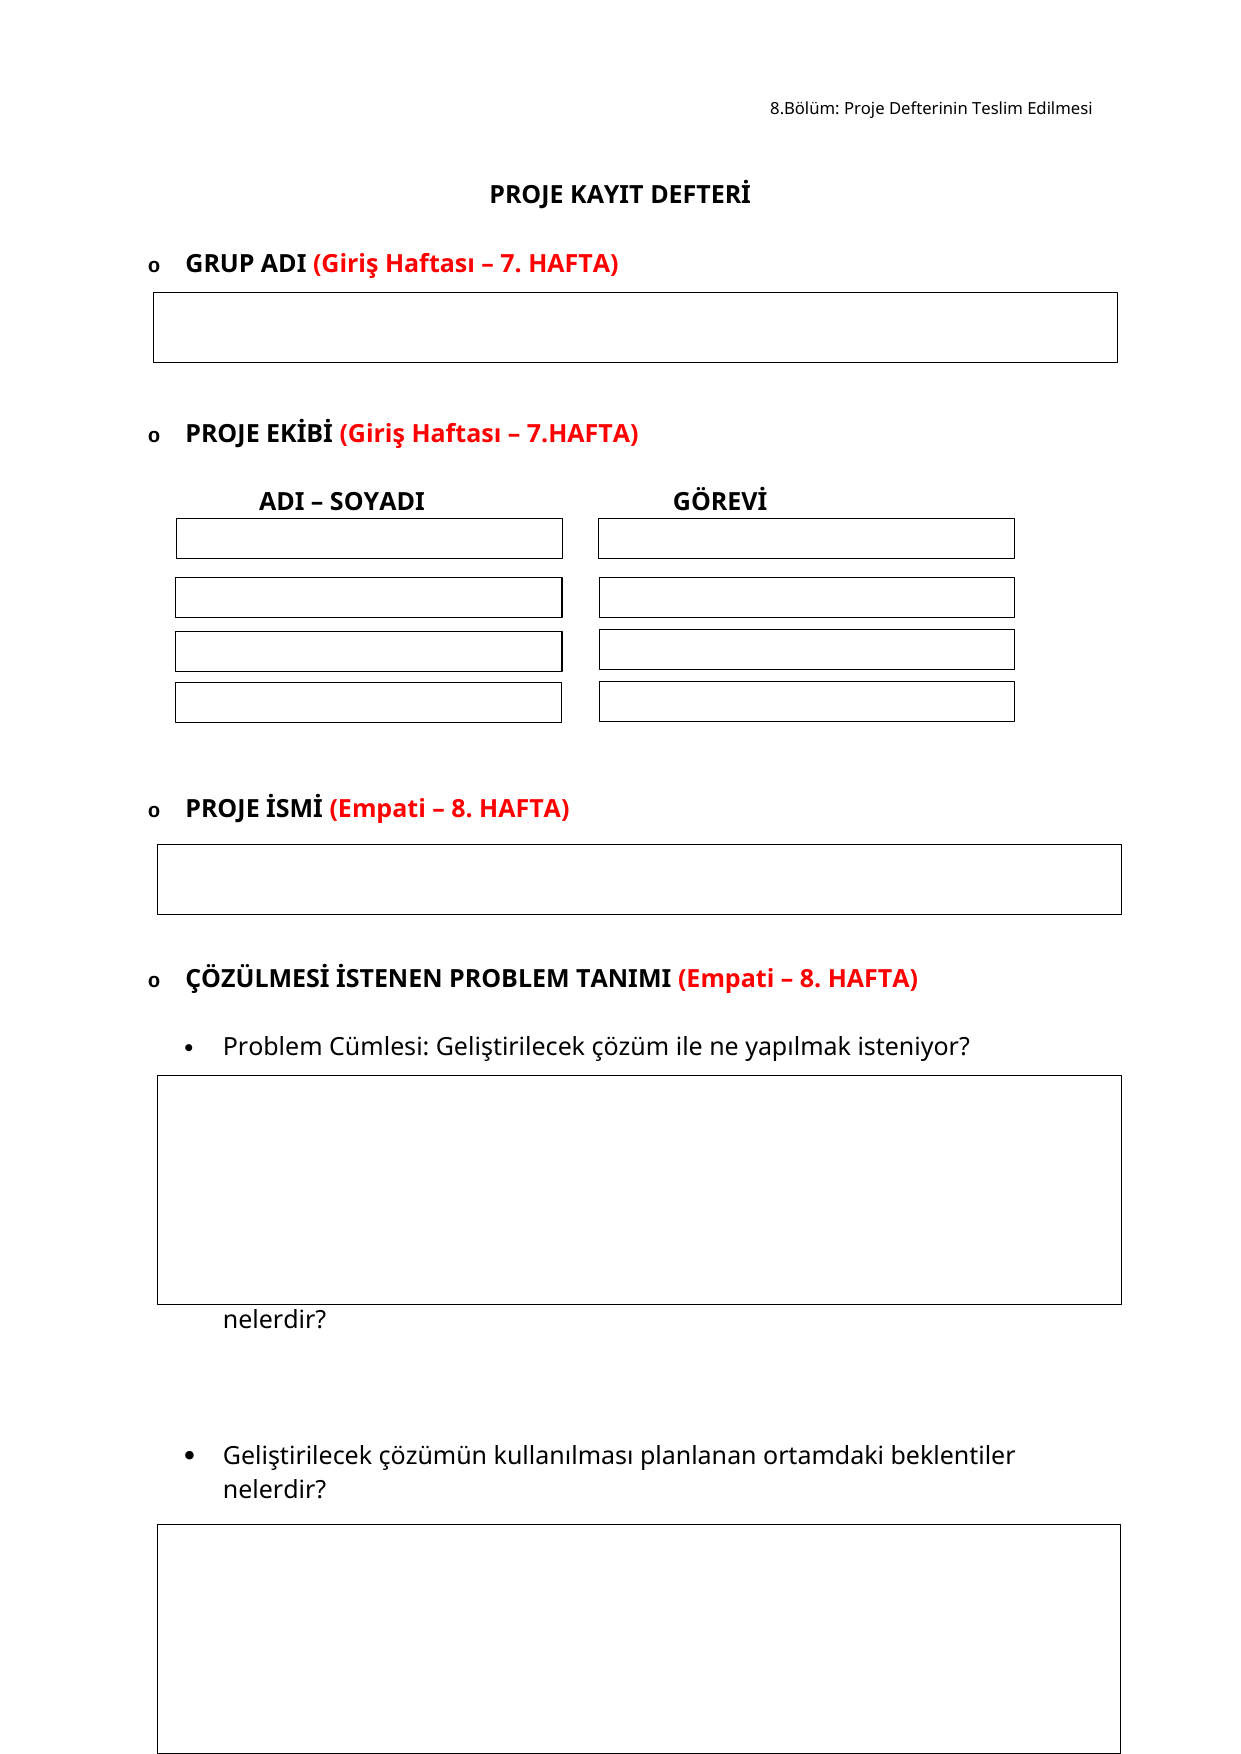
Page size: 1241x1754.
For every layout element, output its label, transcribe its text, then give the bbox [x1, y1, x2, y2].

list PROJE EKİBİ (Giriş Haftası – 7.HAFTA) [148, 416, 1092, 450]
text PROJE KAYIT DEFTERİ [148, 177, 1092, 211]
text ADI – SOYADI GÖREVİ [259, 484, 1092, 518]
list GRUP ADI (Giriş Haftası – 7. HAFTA) [148, 245, 1092, 279]
list ÇÖZÜLMESİ İSTENEN PROBLEM TANIMI (Empati – 8. HAFTA) [148, 961, 1092, 995]
list Geliştirilecek çözümün kullanılması planlanan ortamdaki beklentiler nelerdir? [185, 1437, 1092, 1506]
list Geliştirilecek çözümün kullanılması planlanan ortamdaki ihtiyaçlar nelerdir? [185, 1305, 1092, 1335]
list Problem Cümlesi: Geliştirilecek çözüm ile ne yapılmak isteniyor? [185, 1029, 1092, 1063]
list PROJE İSMİ (Empati – 8. HAFTA) [148, 790, 1092, 824]
